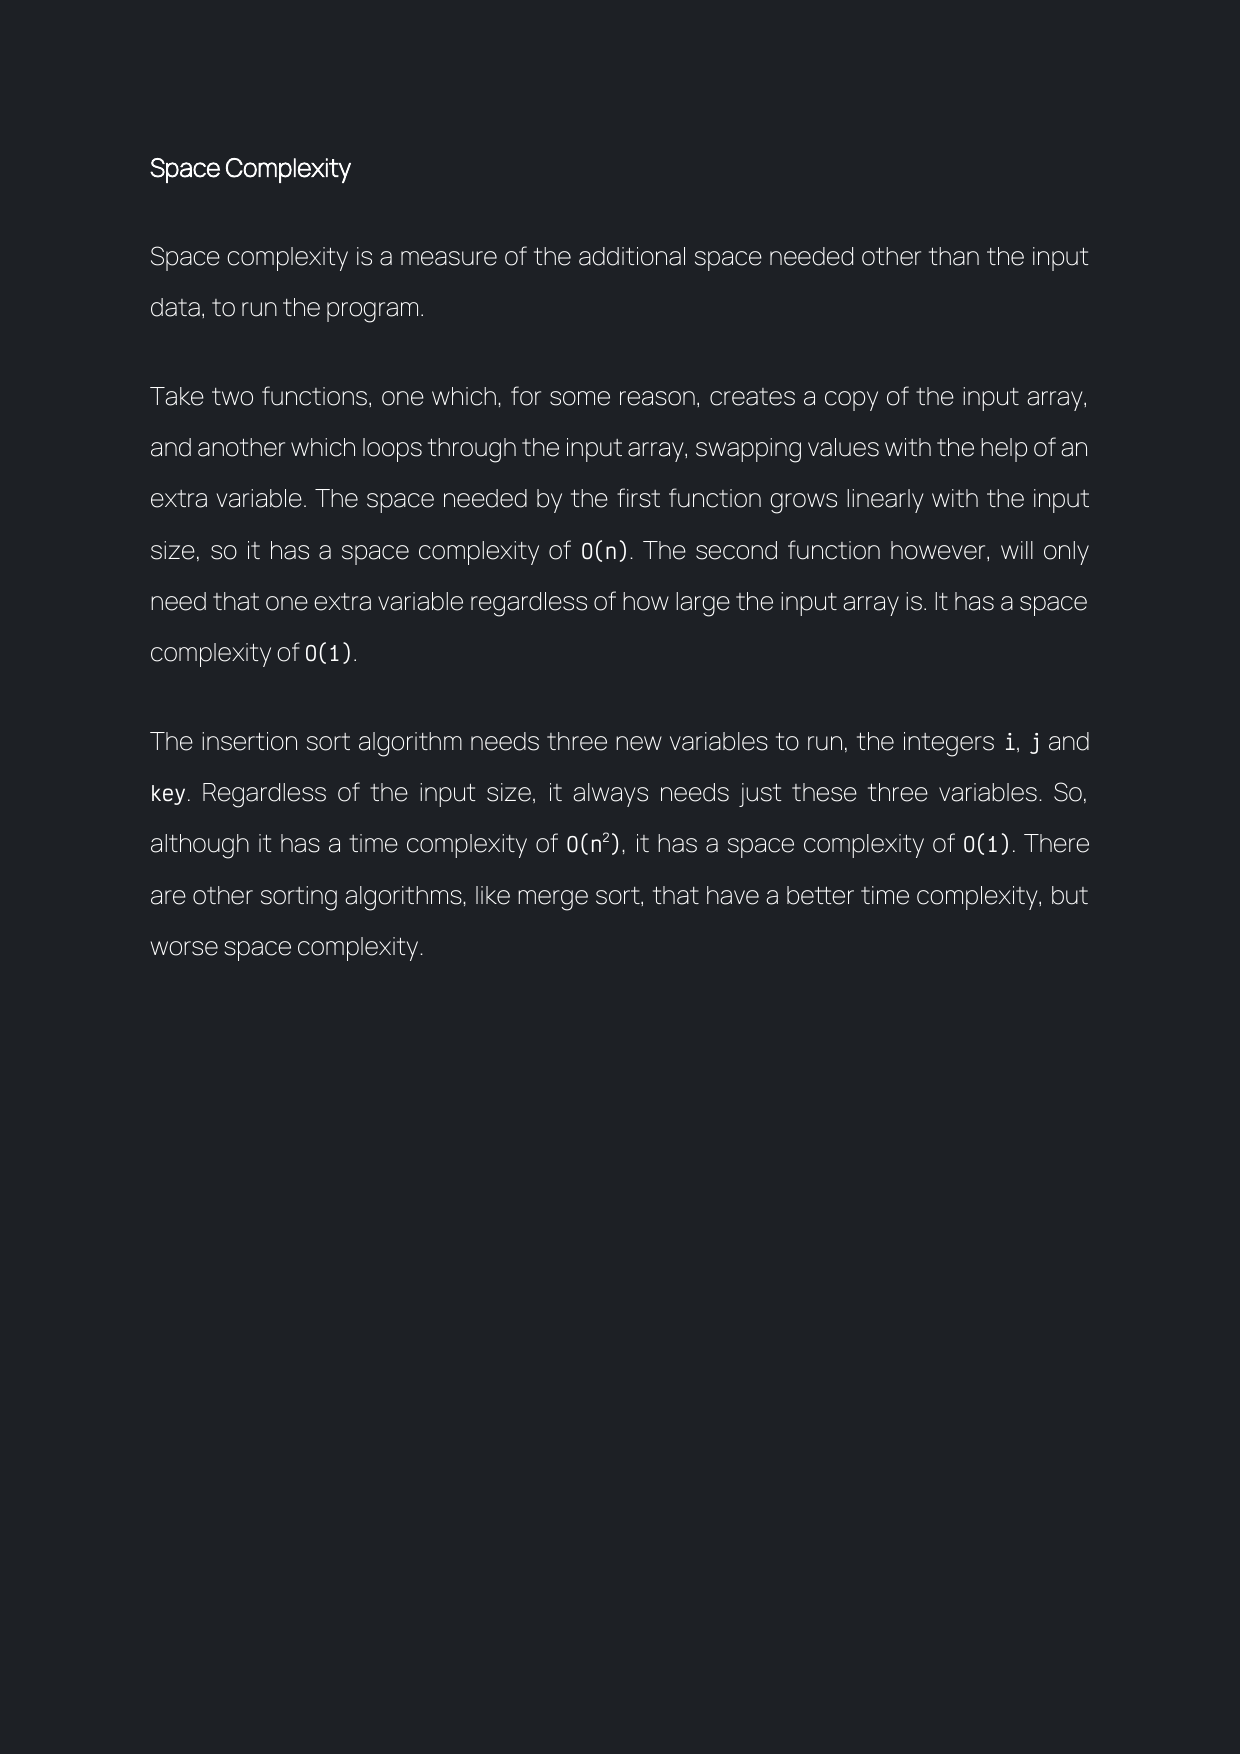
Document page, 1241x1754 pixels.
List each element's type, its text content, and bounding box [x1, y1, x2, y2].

text Take two functions, one which, for some reason, creates a copy of the input array, and another which loops through the input array, swapping values with the help of an extra variable. The space needed by the first function grows linearly with the input size, so it has a space complexity of O(n). The second function however, will only need that one extra variable regardless of how large the input array is. It has a space complexity of O(1). [150, 379, 1090, 669]
text Space complexity is a measure of the additional space needed other than the input data, to run the program. [150, 239, 1090, 324]
text The insertion sort algorithm needs three new variables to run, the integers i, j and key. Regardless of the input size, it always needs just these three variables. So, although it has a time complexity of O(n2), it has a space complexity of O(1). There are other sorting algorithms, like merge sort, that have a better time complexity, but worse space complexity. [150, 724, 1090, 963]
subtitle Space Complexity [150, 150, 1090, 184]
